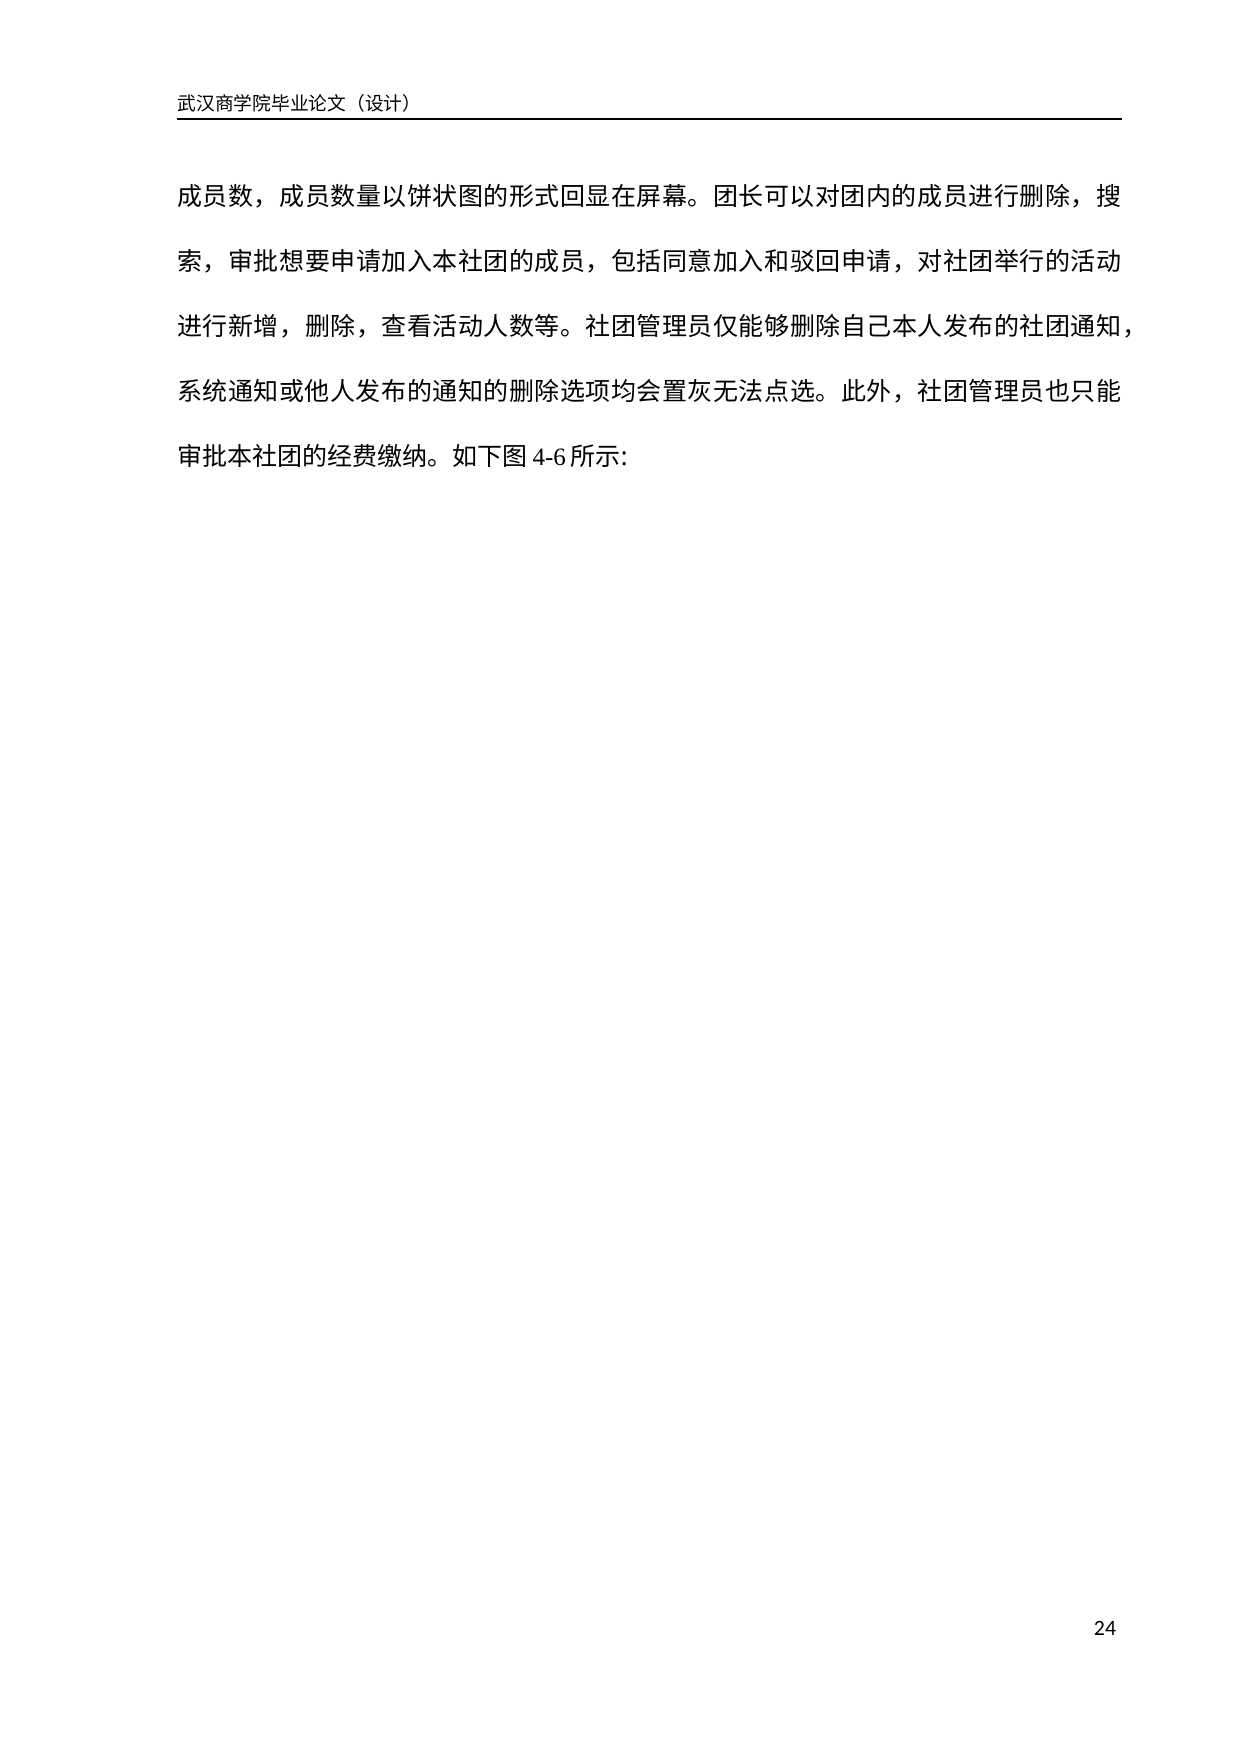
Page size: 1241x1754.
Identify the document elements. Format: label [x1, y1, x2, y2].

text [177, 162, 1122, 487]
